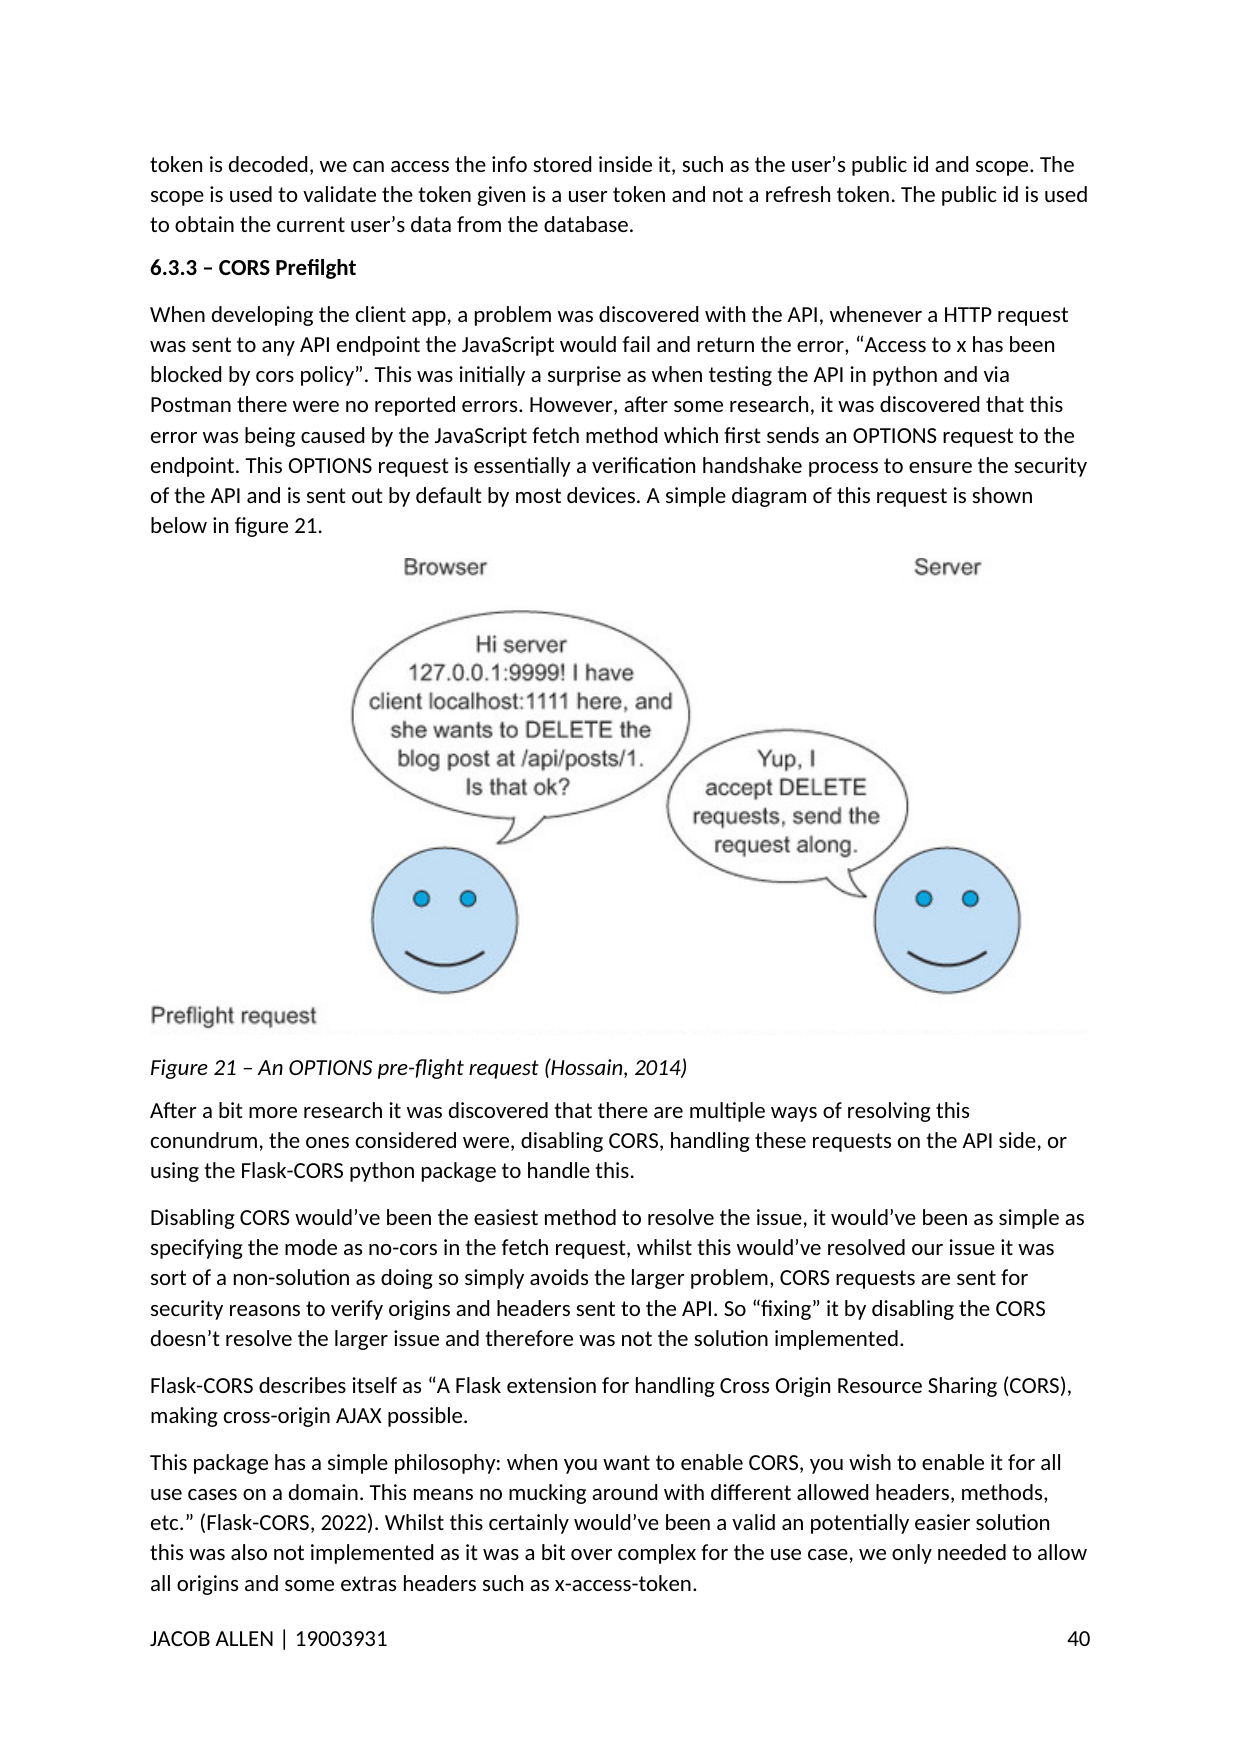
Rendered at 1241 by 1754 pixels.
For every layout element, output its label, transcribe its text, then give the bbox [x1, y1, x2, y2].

text After a bit more research it was discovered that there are multiple ways of resolving this conundrum, the ones considered were, disabling CORS, handling these requests on the API side, or using the Flask-CORS python package to handle this. [150, 1096, 1090, 1184]
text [150, 150, 1090, 238]
text This package has a simple philosophy: when you want to enable CORS, you wish to enable it for all use cases on a domain. This means no mucking around with different allowed headers, methods, etc.” (Flask-CORS, 2022). Whilst this certainly would’ve been a valid an potentially easier solution this was also not implemented as it was a bit over complex for the use case, we only needed to allow all origins and some extras headers such as x-access-token. [150, 1448, 1090, 1597]
text Flask-CORS describes itself as “A Flask extension for handling Cross Origin Resource Sharing (CORS), making cross-origin AJAX possible. [150, 1371, 1090, 1429]
text 6.3.3 – CORS Prefilght [150, 253, 1090, 281]
picture [150, 558, 1089, 1035]
text Disabling CORS would’ve been the easiest method to resolve the issue, it would’ve been as simple as specifying the mode as no-cors in the fetch request, whilst this would’ve resolved our issue it was sort of a non-solution as doing so simply avoids the larger problem, CORS requests are sent for security reasons to verify origins and headers sent to the API. So “fixing” it by disabling the CORS doesn’t resolve the larger issue and therefore was not the solution implemented. [150, 1203, 1090, 1352]
text When developing the client app, a problem was discovered with the API, whenever a HTTP request was sent to any API endpoint the JavaScript would fail and return the error, “Access to x has been blocked by cors policy”. This was initially a surprise as when testing the API in python and via Postman there were no reported errors. However, after some research, it was discovered that this error was being caused by the JavaScript fetch method which first sends an OPTIONS request to the endpoint. This OPTIONS request is essentially a verification handshake process to ensure the security of the API and is sent out by default by most devices. A simple diagram of this request is shown below in figure 21. [150, 300, 1090, 539]
text Figure 21 – An OPTIONS pre-flight request (Hossain, 2014) [150, 1053, 1090, 1081]
